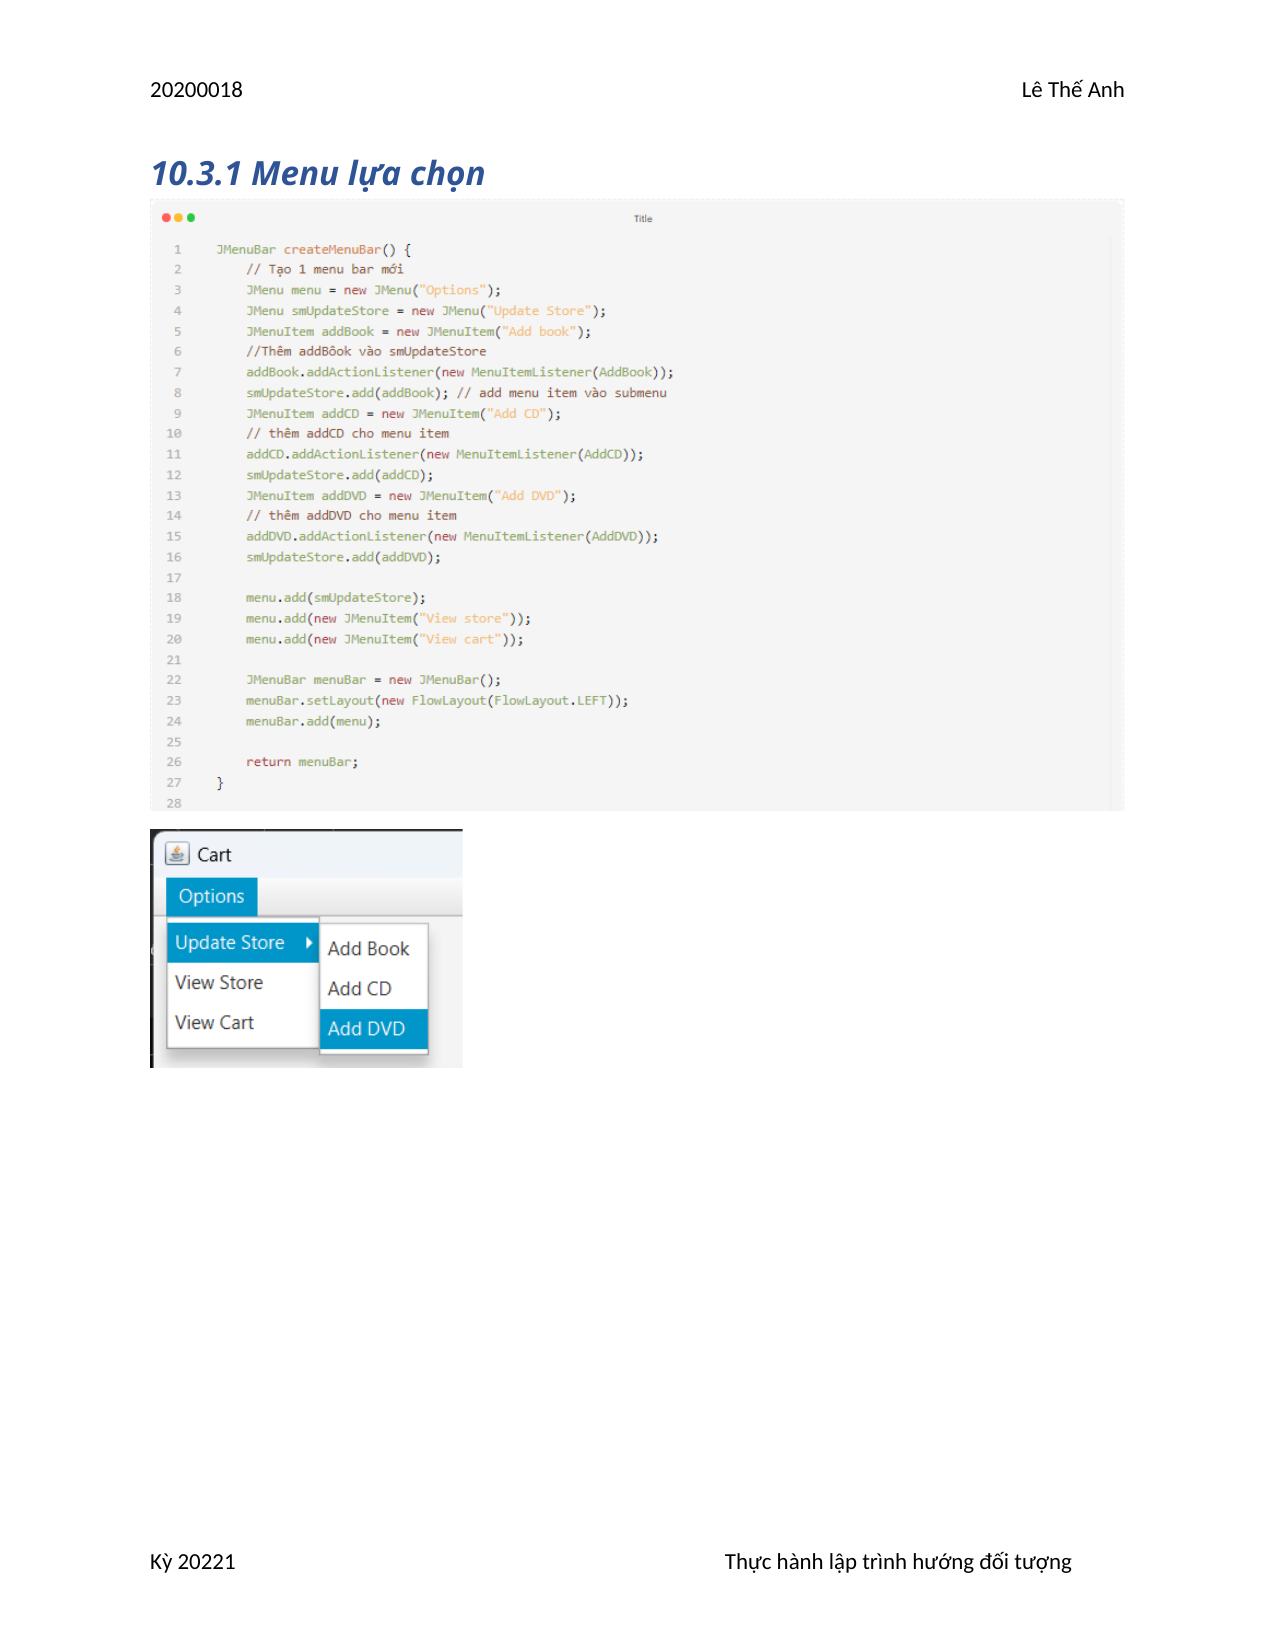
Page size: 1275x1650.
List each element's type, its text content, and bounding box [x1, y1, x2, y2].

picture [150, 198, 1125, 811]
picture [150, 829, 463, 1068]
subtitle 10.3.1 Menu lựa chọn [150, 150, 1125, 195]
